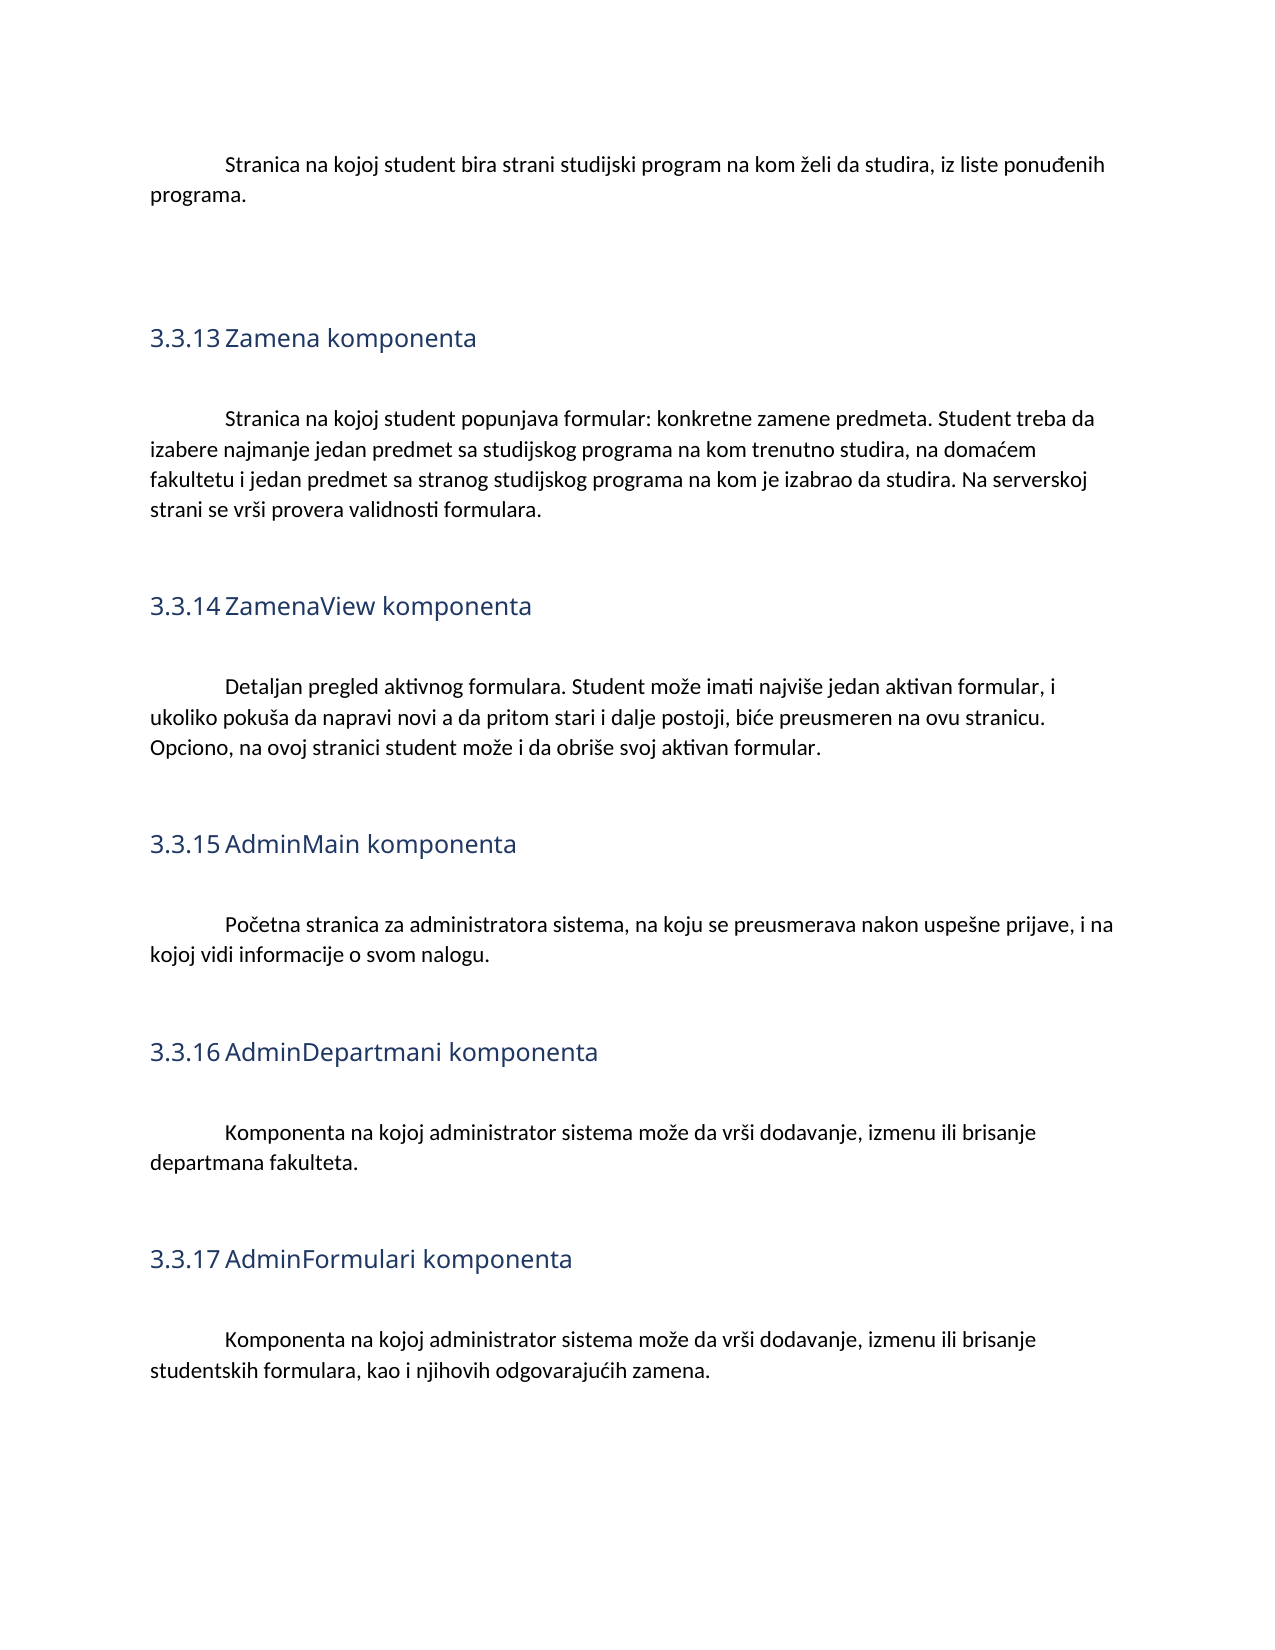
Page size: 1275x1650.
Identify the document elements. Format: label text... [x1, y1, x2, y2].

subtitle Zamena komponenta [150, 321, 1125, 355]
subtitle AdminMain komponenta [150, 827, 1125, 861]
text Detaljan pregled aktivnog formulara. Student može imati najviše jedan aktivan formular, i ukoliko pokuša da napravi novi a da pritom stari i dalje postoji, biće preusmeren na ovu stranicu. Opciono, na ovoj stranici student može i da obriše svoj aktivan formular. [150, 672, 1125, 761]
subtitle ZamenaView komponenta [150, 589, 1125, 623]
text Stranica na kojoj student popunjava formular: konkretne zamene predmeta. Student treba da izabere najmanje jedan predmet sa studijskog programa na kom trenutno studira, na domaćem fakultetu i jedan predmet sa stranog studijskog programa na kom je izabrao da studira. Na serverskoj strani se vrši provera validnosti formulara. [150, 404, 1125, 523]
subtitle AdminFormulari komponenta [150, 1242, 1125, 1276]
text Komponenta na kojoj administrator sistema može da vrši dodavanje, izmenu ili brisanje studentskih formulara, kao i njihovih odgovarajućih zamena. [150, 1326, 1125, 1384]
text Početna stranica za administratora sistema, na koju se preusmerava nakon uspešne prijave, i na kojoj vidi informacije o svom nalogu. [150, 910, 1125, 968]
text Stranica na kojoj student bira strani studijski program na kom želi da studira, iz liste ponuđenih programa. [150, 150, 1125, 208]
text Komponenta na kojoj administrator sistema može da vrši dodavanje, izmenu ili brisanje departmana fakulteta. [150, 1118, 1125, 1176]
subtitle AdminDepartmani komponenta [150, 1034, 1125, 1068]
